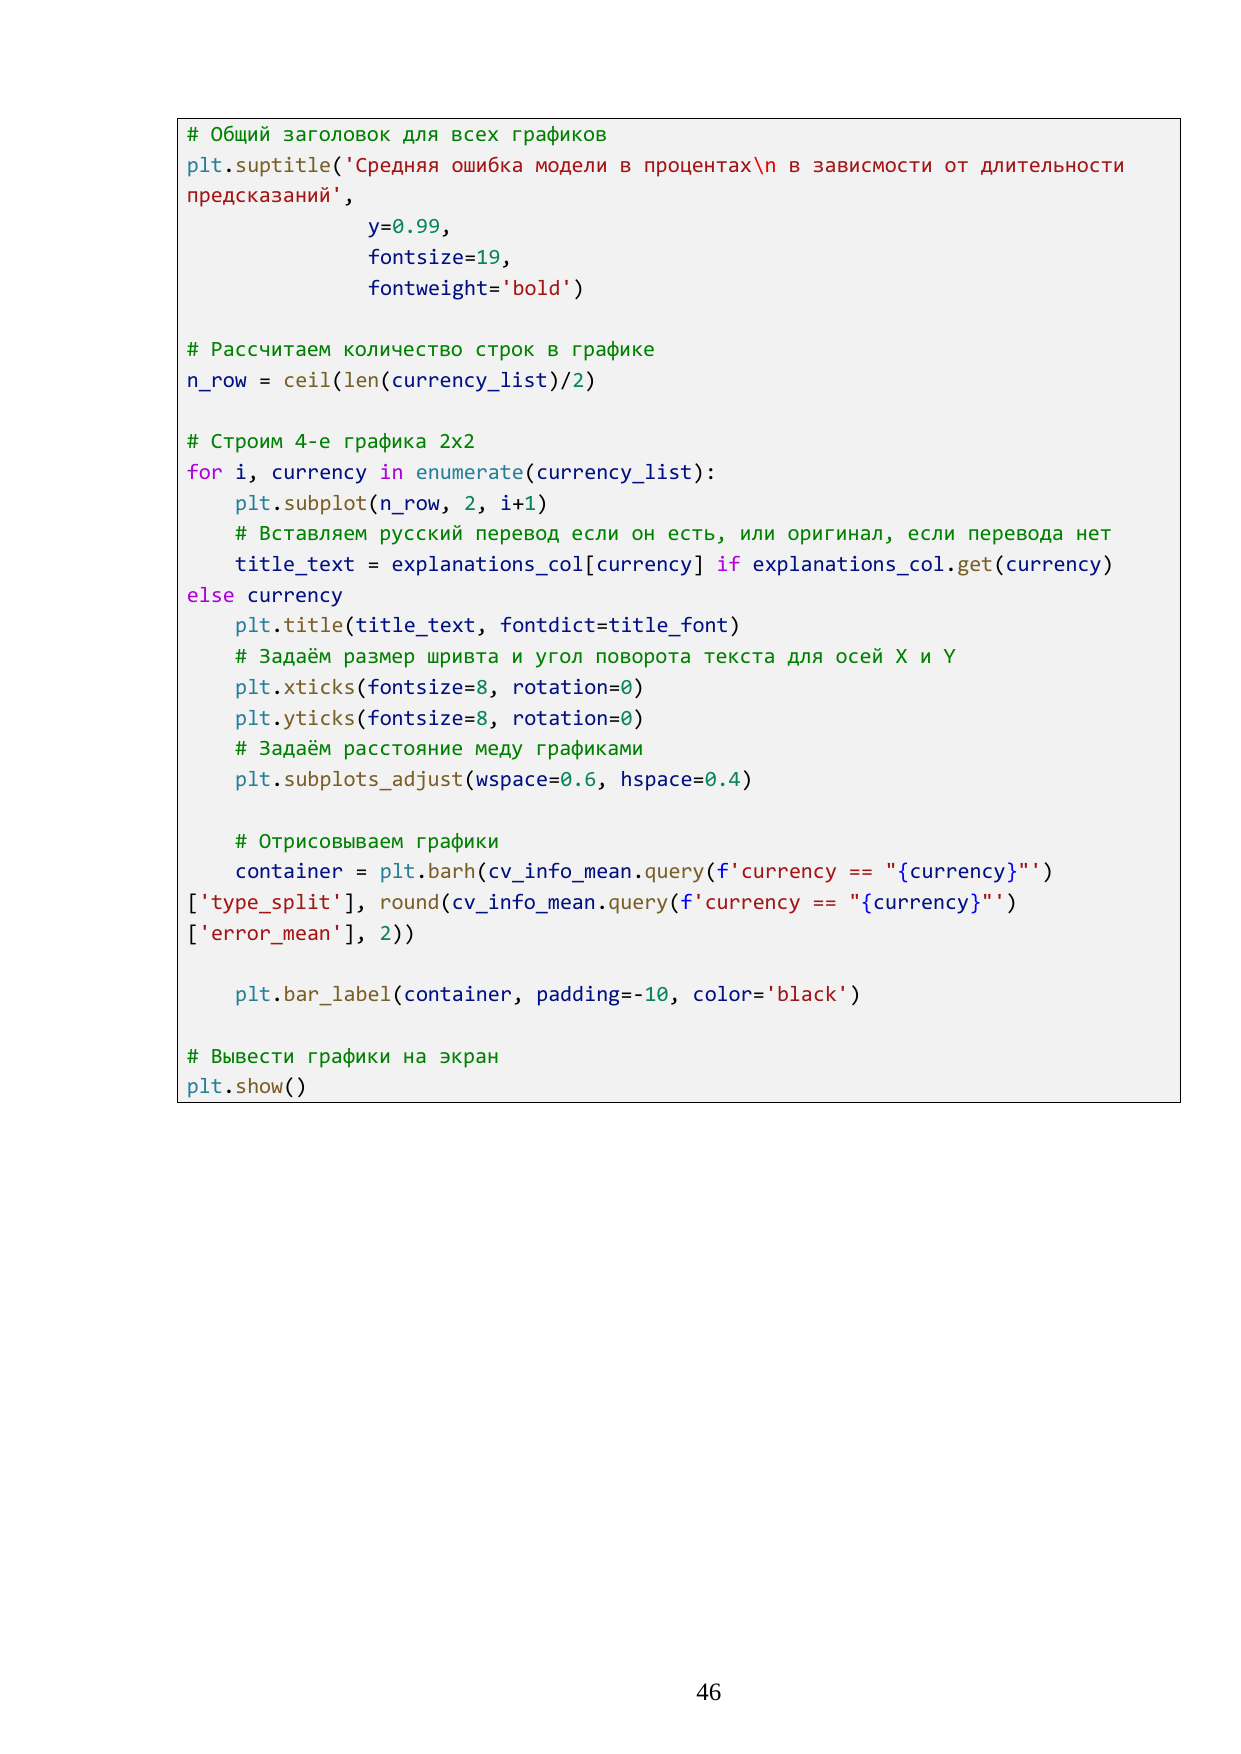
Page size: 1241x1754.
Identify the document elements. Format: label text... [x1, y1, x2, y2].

text plt.suptitle('Средняя ошибка модели в процентах\n в зависмости от длительности предсказаний', [178, 149, 1180, 208]
text plt.xticks(fontsize=8, rotation=0) [178, 671, 1180, 700]
text title_text = explanations_col[currency] if explanations_col.get(currency) else currency [178, 548, 1180, 608]
text # Задаём размер шривта и угол поворота текста для осей X и Y [178, 641, 1180, 669]
text fontsize=19, [178, 241, 1180, 270]
text plt.subplots_adjust(wspace=0.6, hspace=0.4) [178, 763, 1180, 792]
text # Задаём расстояние меду графиками [178, 733, 1180, 761]
text # Общий заголовок для всех графиков [178, 119, 1180, 147]
text plt.title(title_text, fontdict=title_font) [178, 610, 1180, 638]
text # Отрисовываем графики [178, 825, 1180, 854]
text # Рассчитаем количество строк в графике [178, 333, 1180, 362]
text plt.show() [178, 1071, 1180, 1102]
text for i, currency in enumerate(currency_list): [178, 456, 1180, 485]
text # Вывести графики на экран [178, 1040, 1180, 1069]
text fontweight='bold') [178, 272, 1180, 301]
text plt.subplot(n_row, 2, i+1) [178, 487, 1180, 516]
text container = plt.barh(cv_info_mean.query(f'currency == "{currency}"')['type_split'], round(cv_info_mean.query(f'currency == "{currency}"')['error_mean'], 2)) [178, 856, 1180, 946]
text n_row = ceil(len(currency_list)/2) [178, 364, 1180, 393]
text plt.yticks(fontsize=8, rotation=0) [178, 702, 1180, 731]
text plt.bar_label(container, padding=-10, color='black') [178, 978, 1180, 1007]
text # Вставляем русский перевод если он есть, или оригинал, если перевода нет [178, 518, 1180, 546]
text # Строим 4-е графика 2х2 [178, 425, 1180, 454]
text y=0.99, [178, 210, 1180, 239]
